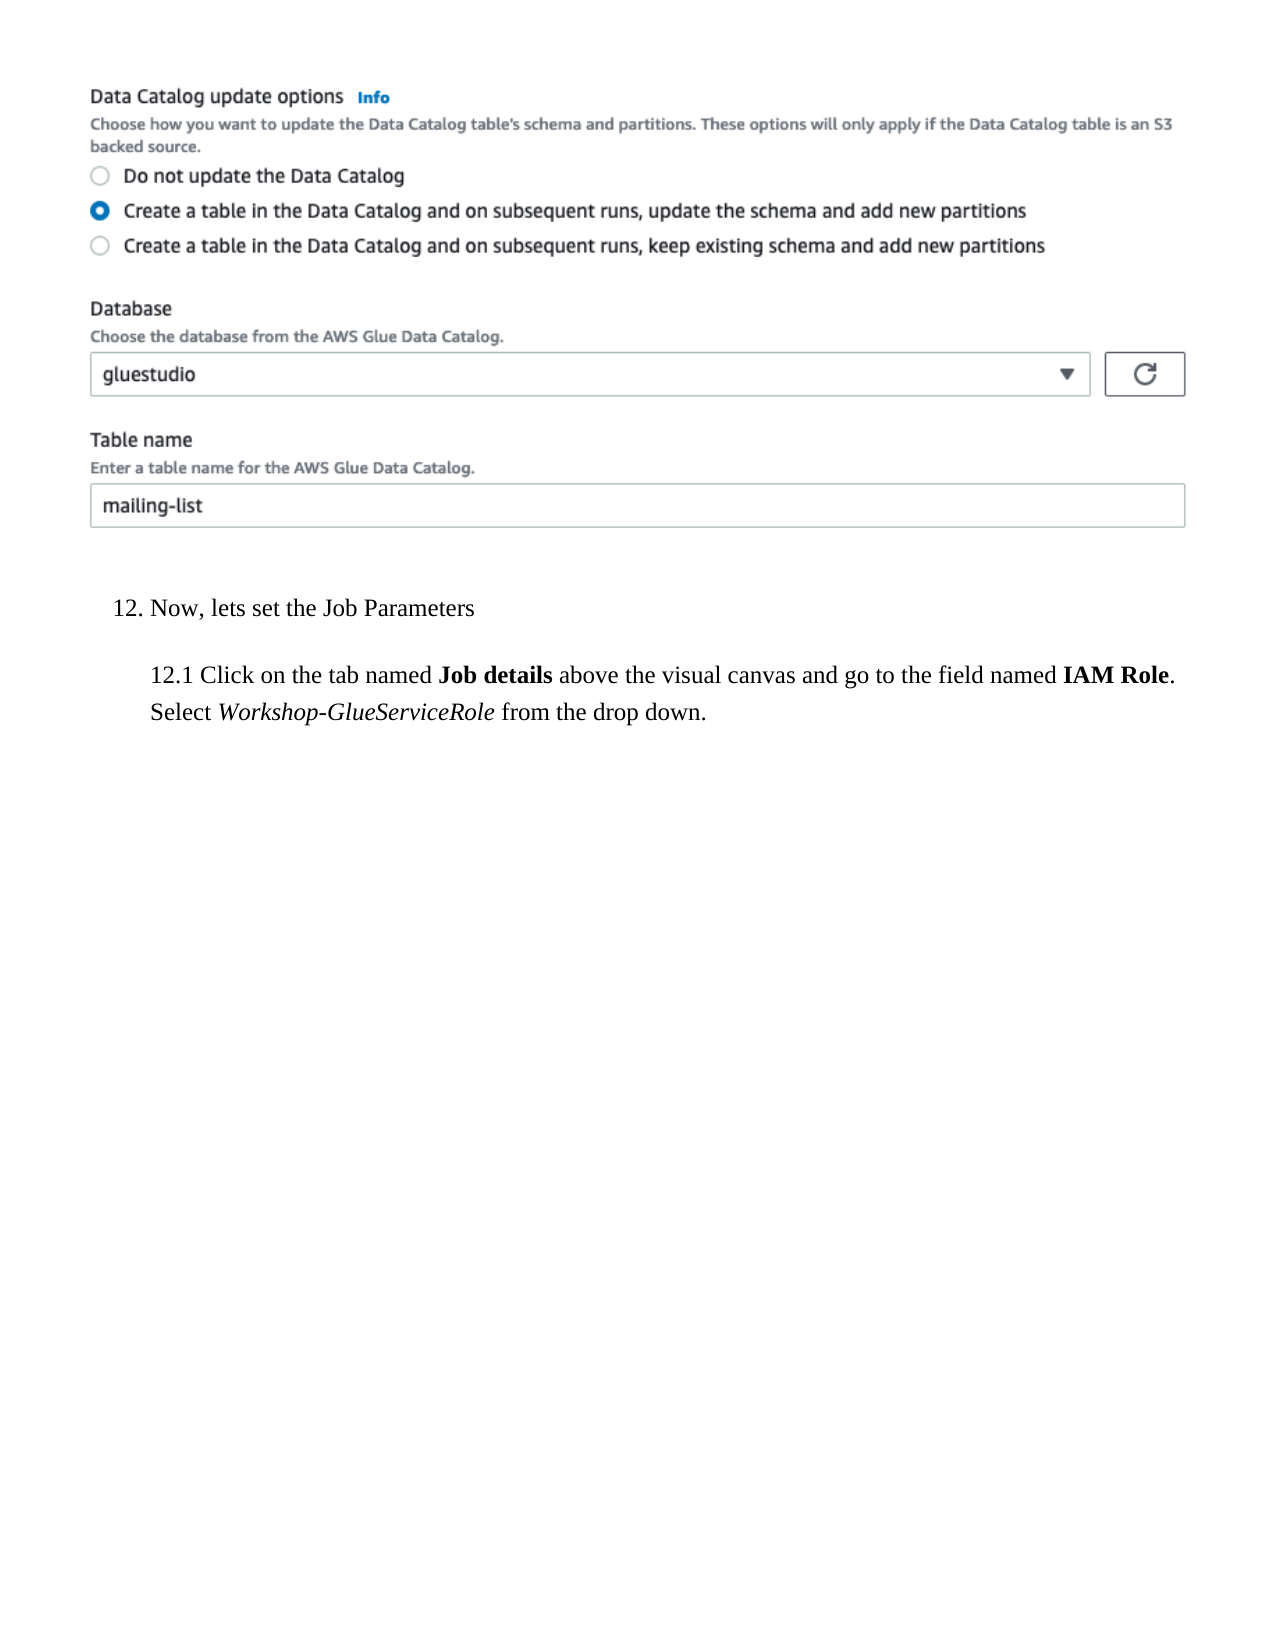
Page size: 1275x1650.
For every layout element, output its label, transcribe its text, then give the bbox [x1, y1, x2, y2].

picture [75, 75, 1200, 555]
text 12.1 Click on the tab named Job details above the visual canvas and go to the field named IAM Role. Select Workshop-GlueServiceRole from the drop down. [150, 651, 1200, 726]
list Now, lets set the Job Parameters [112, 584, 1200, 622]
